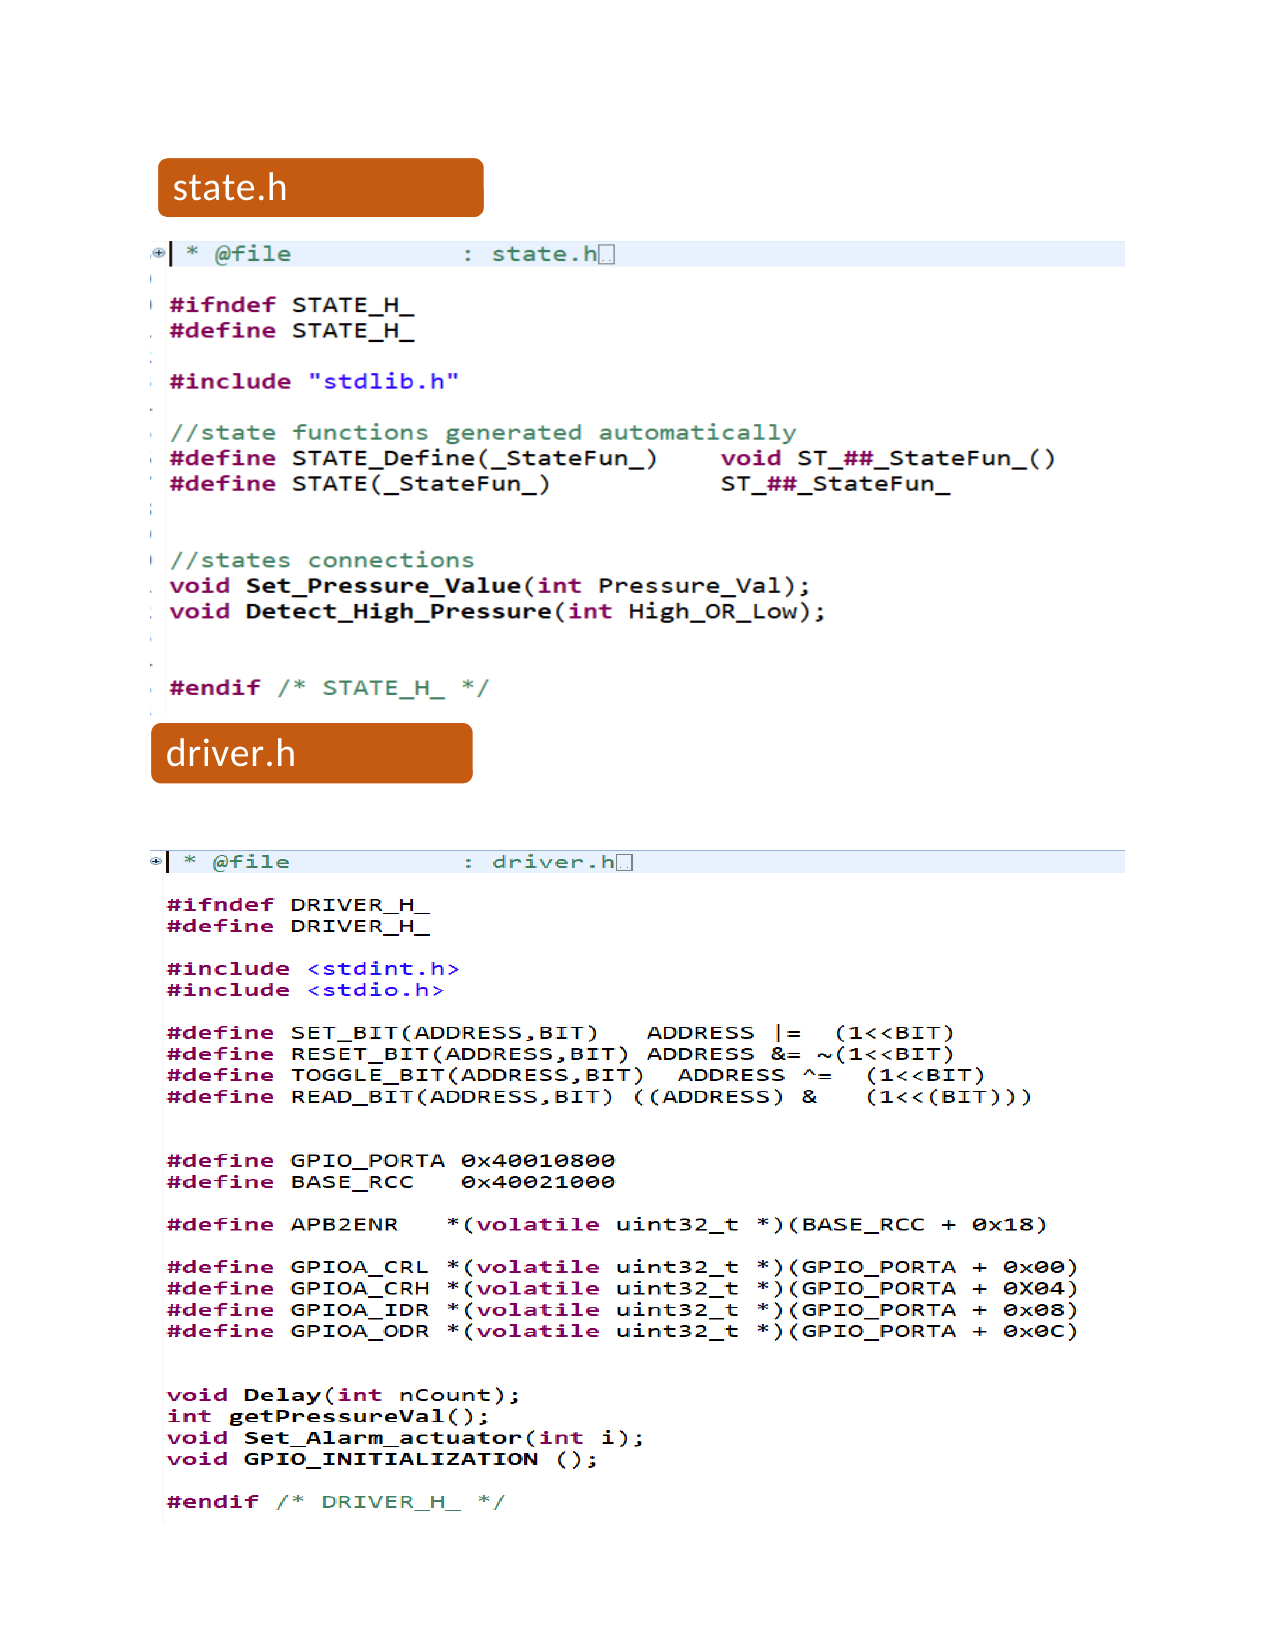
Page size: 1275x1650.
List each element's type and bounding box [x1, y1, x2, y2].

picture [150, 850, 1125, 1523]
picture [150, 241, 1125, 715]
